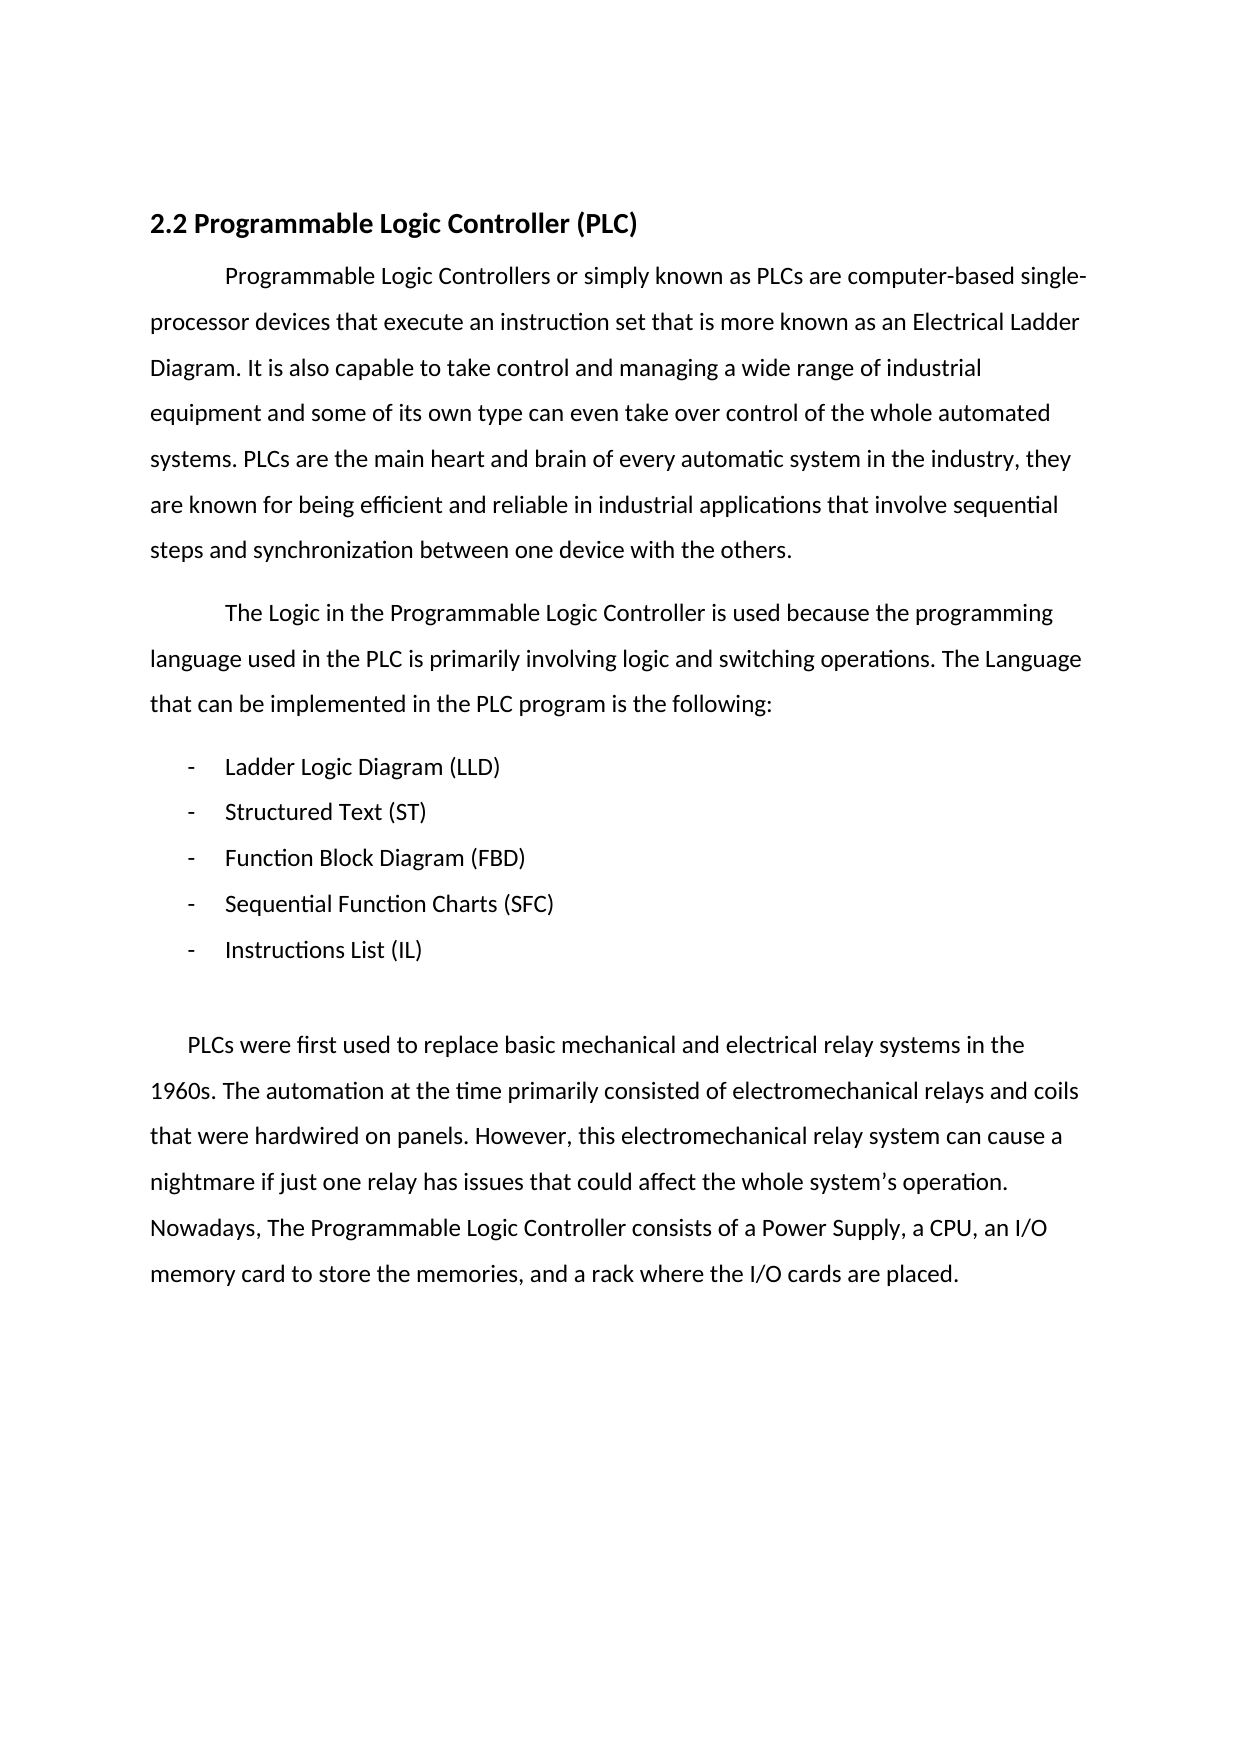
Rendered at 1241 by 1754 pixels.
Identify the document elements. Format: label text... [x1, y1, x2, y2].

list Instructions List (IL) [187, 934, 1090, 964]
text Programmable Logic Controllers or simply known as PLCs are computer-based single-processor devices that execute an instruction set that is more known as an Electrical Ladder Diagram. It is also capable to take control and managing a wide range of industrial equipment and some of its own type can even take over control of the whole automated systems. PLCs are the main heart and brain of every automatic system in the industry, they are known for being efficient and reliable in industrial applications that involve sequential steps and synchronization between one device with the others. [150, 260, 1090, 565]
list Function Block Diagram (FBD) [187, 842, 1090, 873]
text 2.2 Programmable Logic Controller (PLC) [150, 205, 1090, 241]
list Sequential Function Charts (SFC) [187, 888, 1090, 918]
text PLCs were first used to replace basic mechanical and electrical relay systems in the 1960s. The automation at the time primarily consisted of electromechanical relays and coils that were hardwired on panels. However, this electromechanical relay system can cause a nightmare if just one relay has issues that could affect the whole system’s operation. Nowadays, The Programmable Logic Controller consists of a Power Supply, a CPU, an I/O memory card to store the memories, and a rack where the I/O cards are placed. [150, 1029, 1090, 1288]
list Ladder Logic Diagram (LLD) [187, 751, 1090, 781]
text The Logic in the Programmable Logic Controller is used because the programming language used in the PLC is primarily involving logic and switching operations. The Language that can be implemented in the PLC program is the following: [150, 597, 1090, 719]
list Structured Text (ST) [187, 797, 1090, 827]
